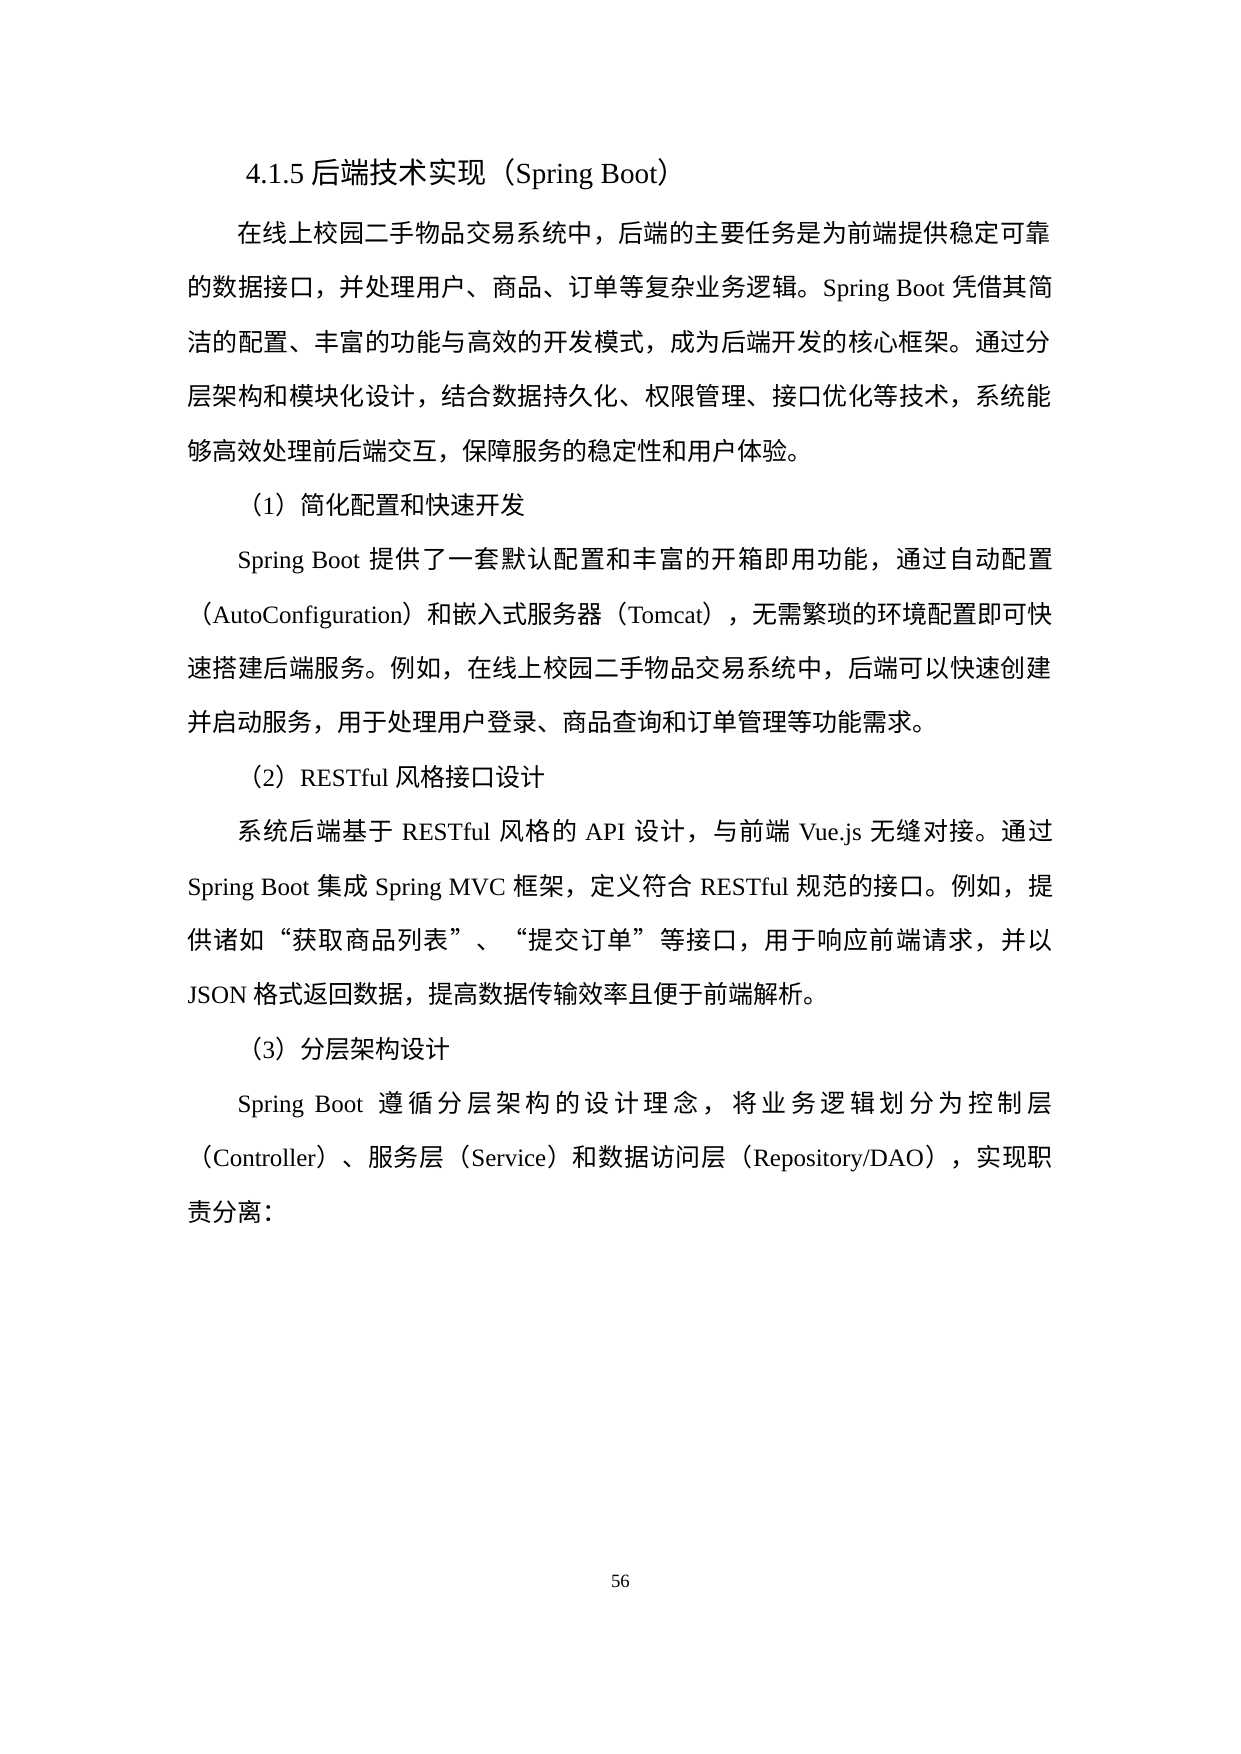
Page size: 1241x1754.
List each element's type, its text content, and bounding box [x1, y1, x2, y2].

text 在线上校园二手物品交易系统中，后端的主要任务是为前端提供稳定可靠的数据接口，并处理用户、商品、订单等复杂业务逻辑。Spring Boot 凭借其简洁的配置、丰富的功能与高效的开发模式，成为后端开发的核心框架。通过分层架构和模块化设计，结合数据持久化、权限管理、接口优化等技术，系统能够高效处理前后端交互，保障服务的稳定性和用户体验。 [187, 213, 1053, 467]
text Spring Boot 遵循分层架构的设计理念，将业务逻辑划分为控制层（Controller）、服务层（Service）和数据访问层（Repository/DAO），实现职责分离： [187, 1083, 1053, 1228]
subtitle 后端技术实现（Spring Boot） [187, 150, 1053, 192]
text 系统后端基于 RESTful 风格的 API 设计，与前端 Vue.js 无缝对接。通过 Spring Boot 集成 Spring MVC 框架，定义符合 RESTful 规范的接口。例如，提供诸如“获取商品列表”、“提交订单”等接口，用于响应前端请求，并以 JSON 格式返回数据，提高数据传输效率且便于前端解析。 [187, 812, 1053, 1011]
text Spring Boot 提供了一套默认配置和丰富的开箱即用功能，通过自动配置（AutoConfiguration）和嵌入式服务器（Tomcat），无需繁琐的环境配置即可快速搭建后端服务。例如，在线上校园二手物品交易系统中，后端可以快速创建并启动服务，用于处理用户登录、商品查询和订单管理等功能需求。 [187, 540, 1053, 739]
text （1）简化配置和快速开发 [187, 485, 1053, 522]
text （3）分层架构设计 [187, 1029, 1053, 1065]
text （2）RESTful 风格接口设计 [187, 757, 1053, 793]
